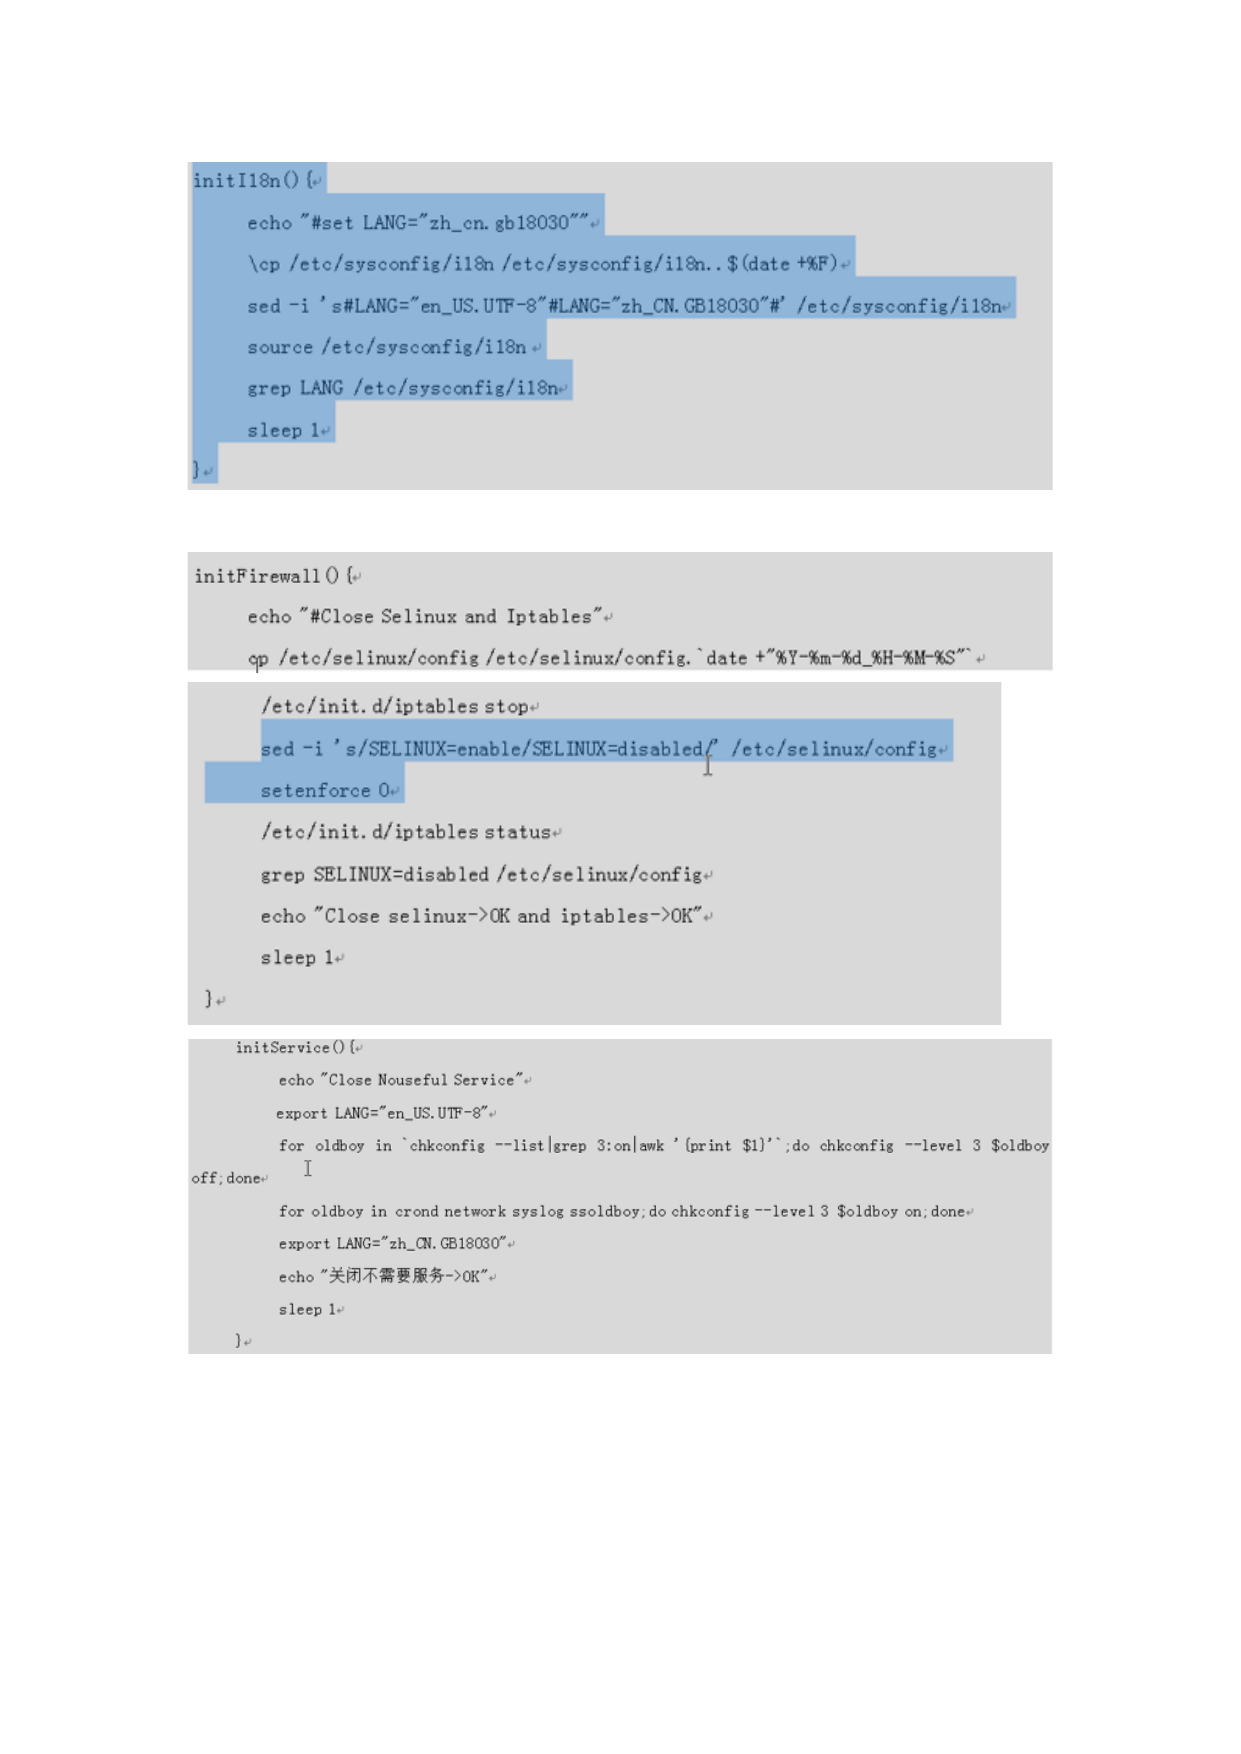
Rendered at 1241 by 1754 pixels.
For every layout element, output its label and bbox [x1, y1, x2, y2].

picture [187, 552, 1053, 673]
picture [187, 682, 1002, 1025]
picture [187, 162, 1053, 490]
picture [187, 1039, 1053, 1354]
